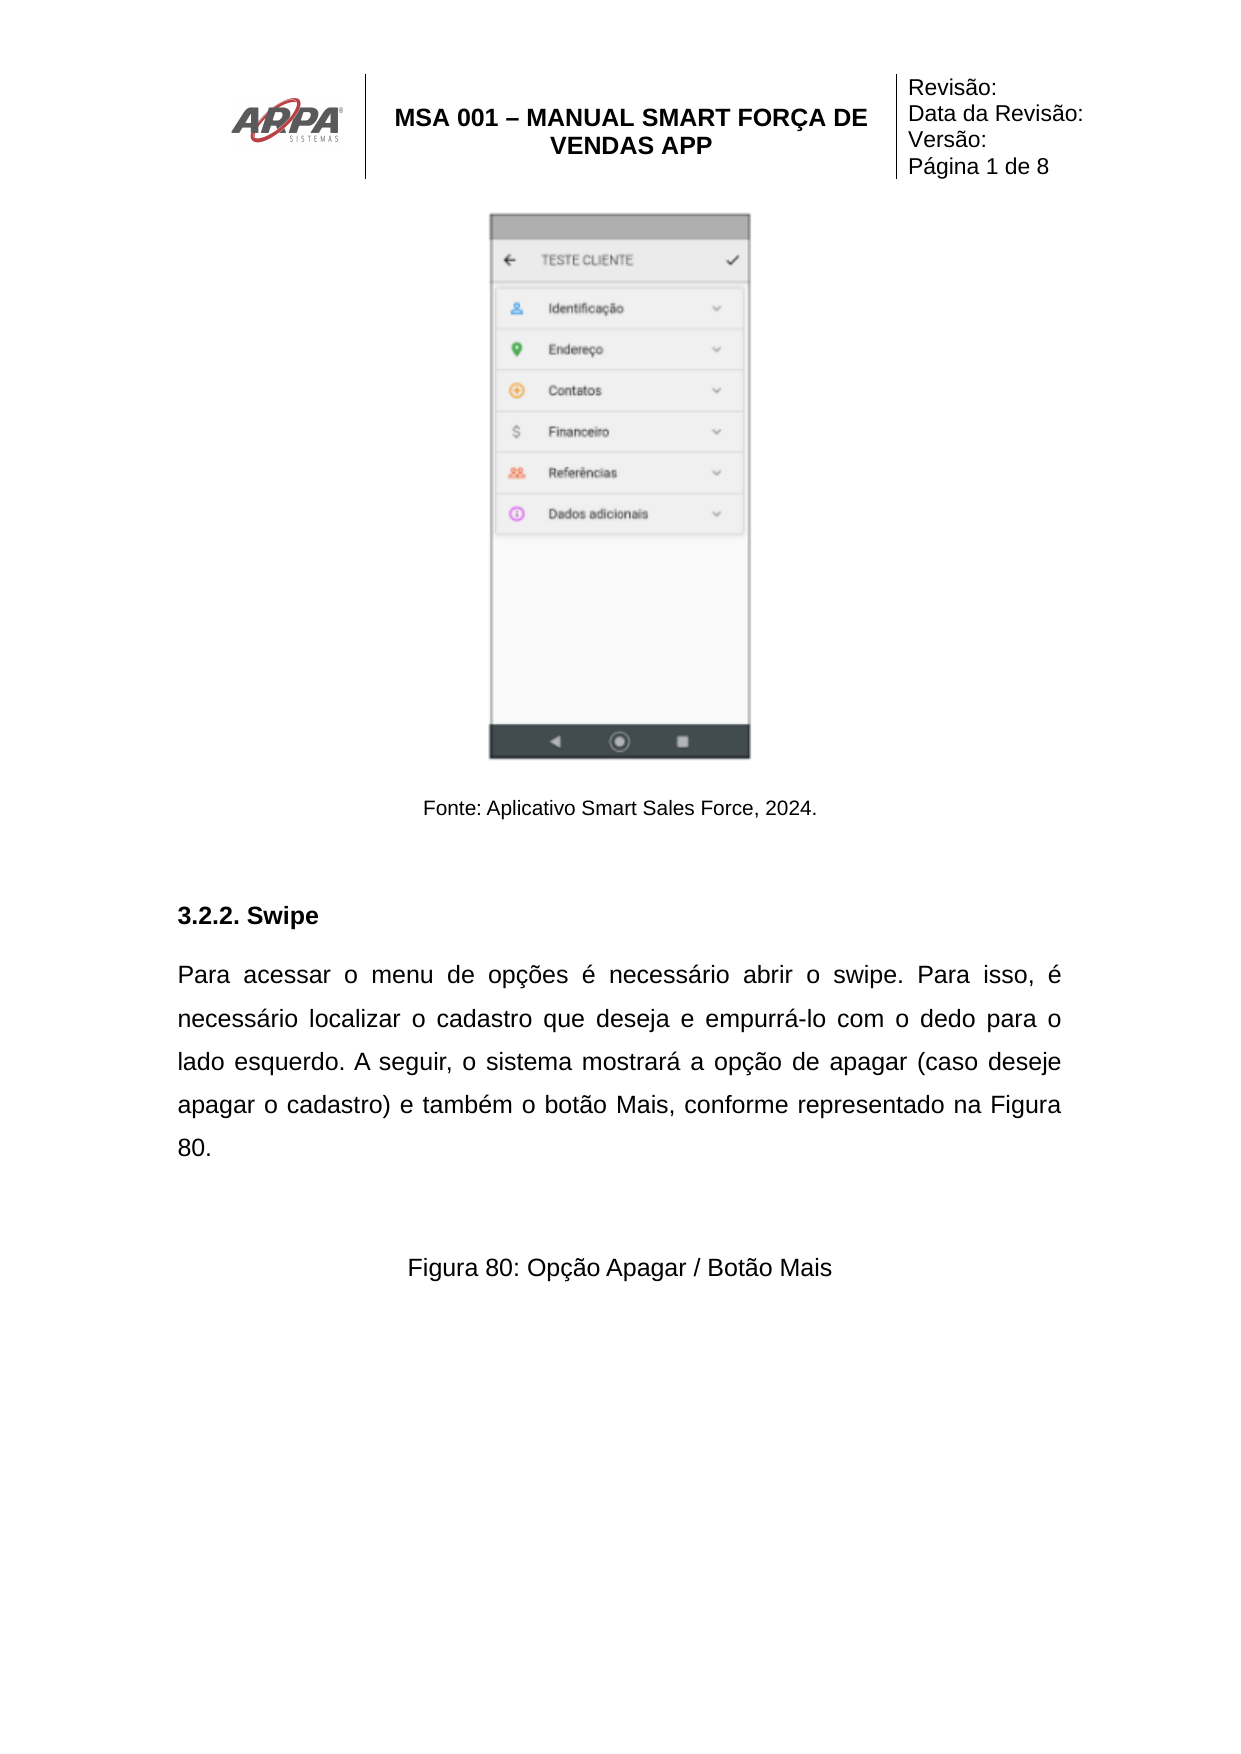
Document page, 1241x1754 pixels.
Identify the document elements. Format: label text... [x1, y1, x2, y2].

text Fonte: Aplicativo Smart Sales Force, 2024. [177, 795, 1063, 819]
text Para acessar o menu de opções é necessário abrir o swipe. Para isso, é necessário localizar o cadastro que deseja e empurrá-lo com o dedo para o lado esquerdo. A seguir, o sistema mostrará a opção de apagar (caso deseje apagar o cadastro) e também o botão Mais, conforme representado na Figura 80. [177, 960, 1063, 1162]
text Figura 80: Opção Apagar / Botão Mais [177, 1252, 1063, 1281]
picture [481, 207, 759, 765]
text 3.2.2. Swipe [177, 901, 1063, 929]
picture [231, 98, 343, 147]
